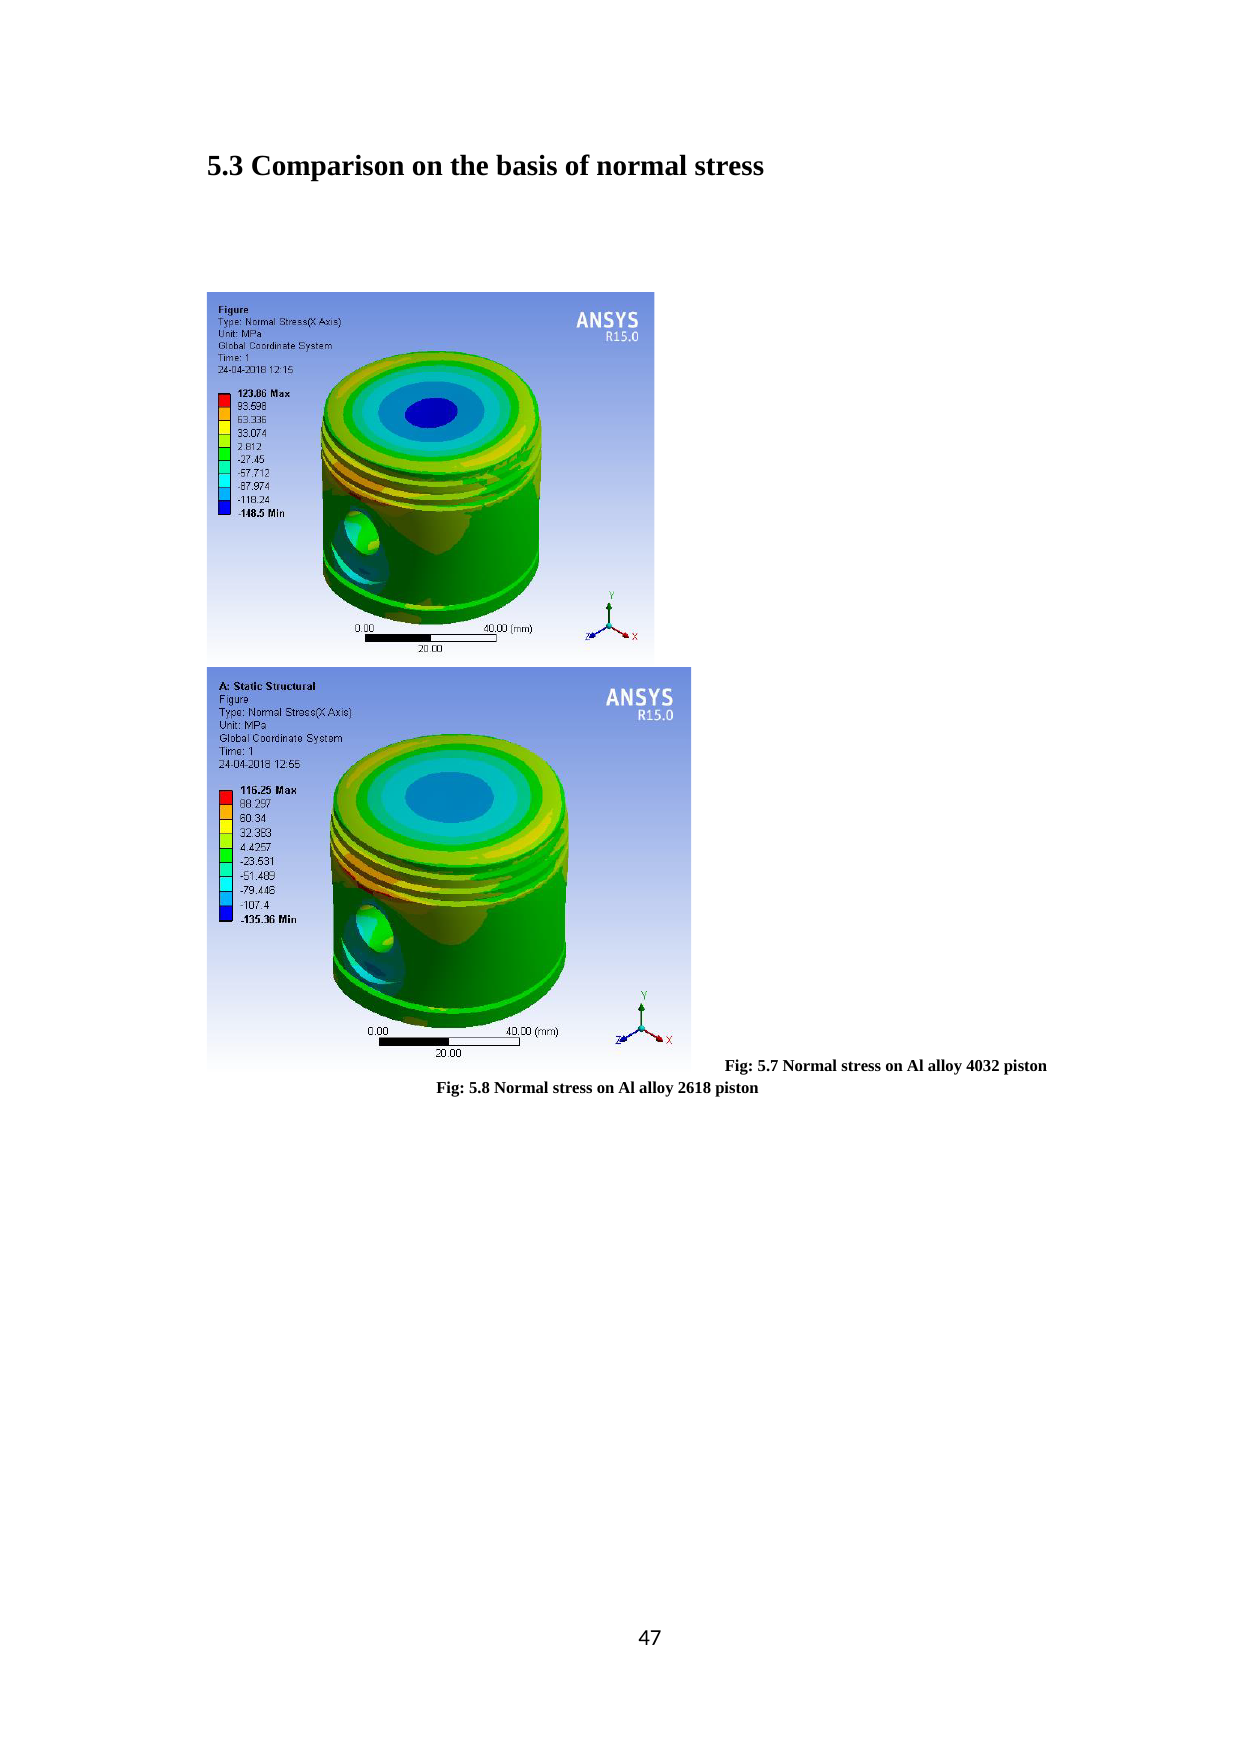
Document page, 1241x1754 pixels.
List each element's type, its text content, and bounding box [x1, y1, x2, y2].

text 5.3 Comparison on the basis of normal stress [207, 148, 1092, 181]
text Fig: 5.7 Normal stress on Al alloy 4032 piston Fig: 5.8 Normal stress on Al alloy 2618 piston [207, 292, 1092, 1097]
